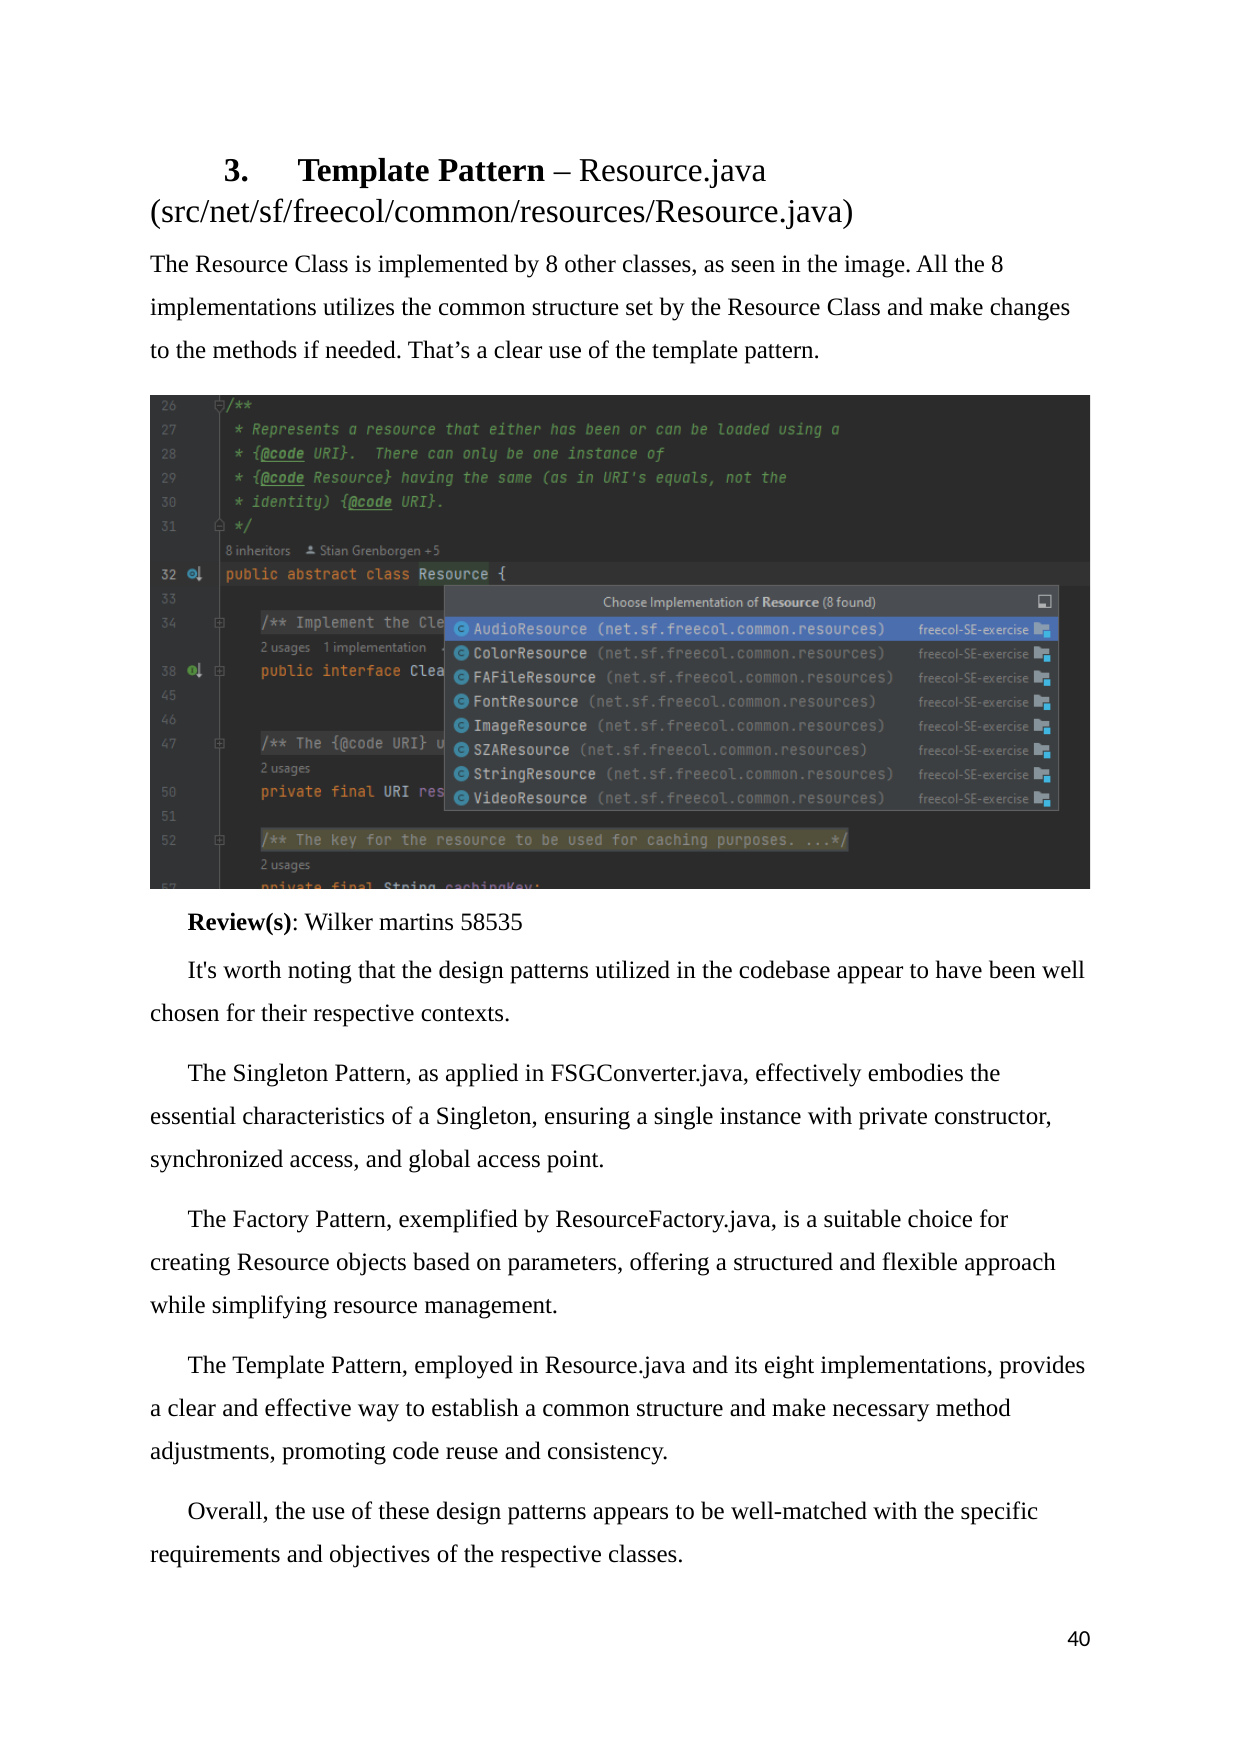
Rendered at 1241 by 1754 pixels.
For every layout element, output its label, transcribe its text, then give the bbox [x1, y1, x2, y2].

picture [150, 395, 1091, 889]
text Overall, the use of these design patterns appears to be well-matched with the specific requirements and objectives of the respective classes. [150, 1496, 1090, 1568]
text Review(s): Wilker martins 58535 [150, 907, 1090, 936]
text The Singleton Pattern, as applied in FSGConverter.java, effectively embodies the essential characteristics of a Singleton, ensuring a single instance with private constructor, synchronized access, and global access point. [150, 1058, 1090, 1173]
text The Resource Class is implemented by 8 other classes, as seen in the image. All the 8 implementations utilizes the common structure set by the Resource Class and make changes to the methods if needed. That’s a clear use of the template pattern. [150, 249, 1090, 364]
text The Factory Pattern, exemplified by ResourceFactory.java, is a suitable choice for creating Resource objects based on parameters, offering a structured and flexible approach while simplifying resource management. [150, 1204, 1090, 1319]
text 3. Template Pattern – Resource.java (src/net/sf/freecol/common/resources/Resource.java) [150, 150, 1090, 230]
text It's worth noting that the design patterns utilized in the codebase appear to have been well chosen for their respective contexts. [150, 955, 1090, 1027]
text The Template Pattern, employed in Resource.java and its eight implementations, provides a clear and effective way to establish a common structure and make necessary method adjustments, promoting code reuse and consistency. [150, 1350, 1090, 1465]
